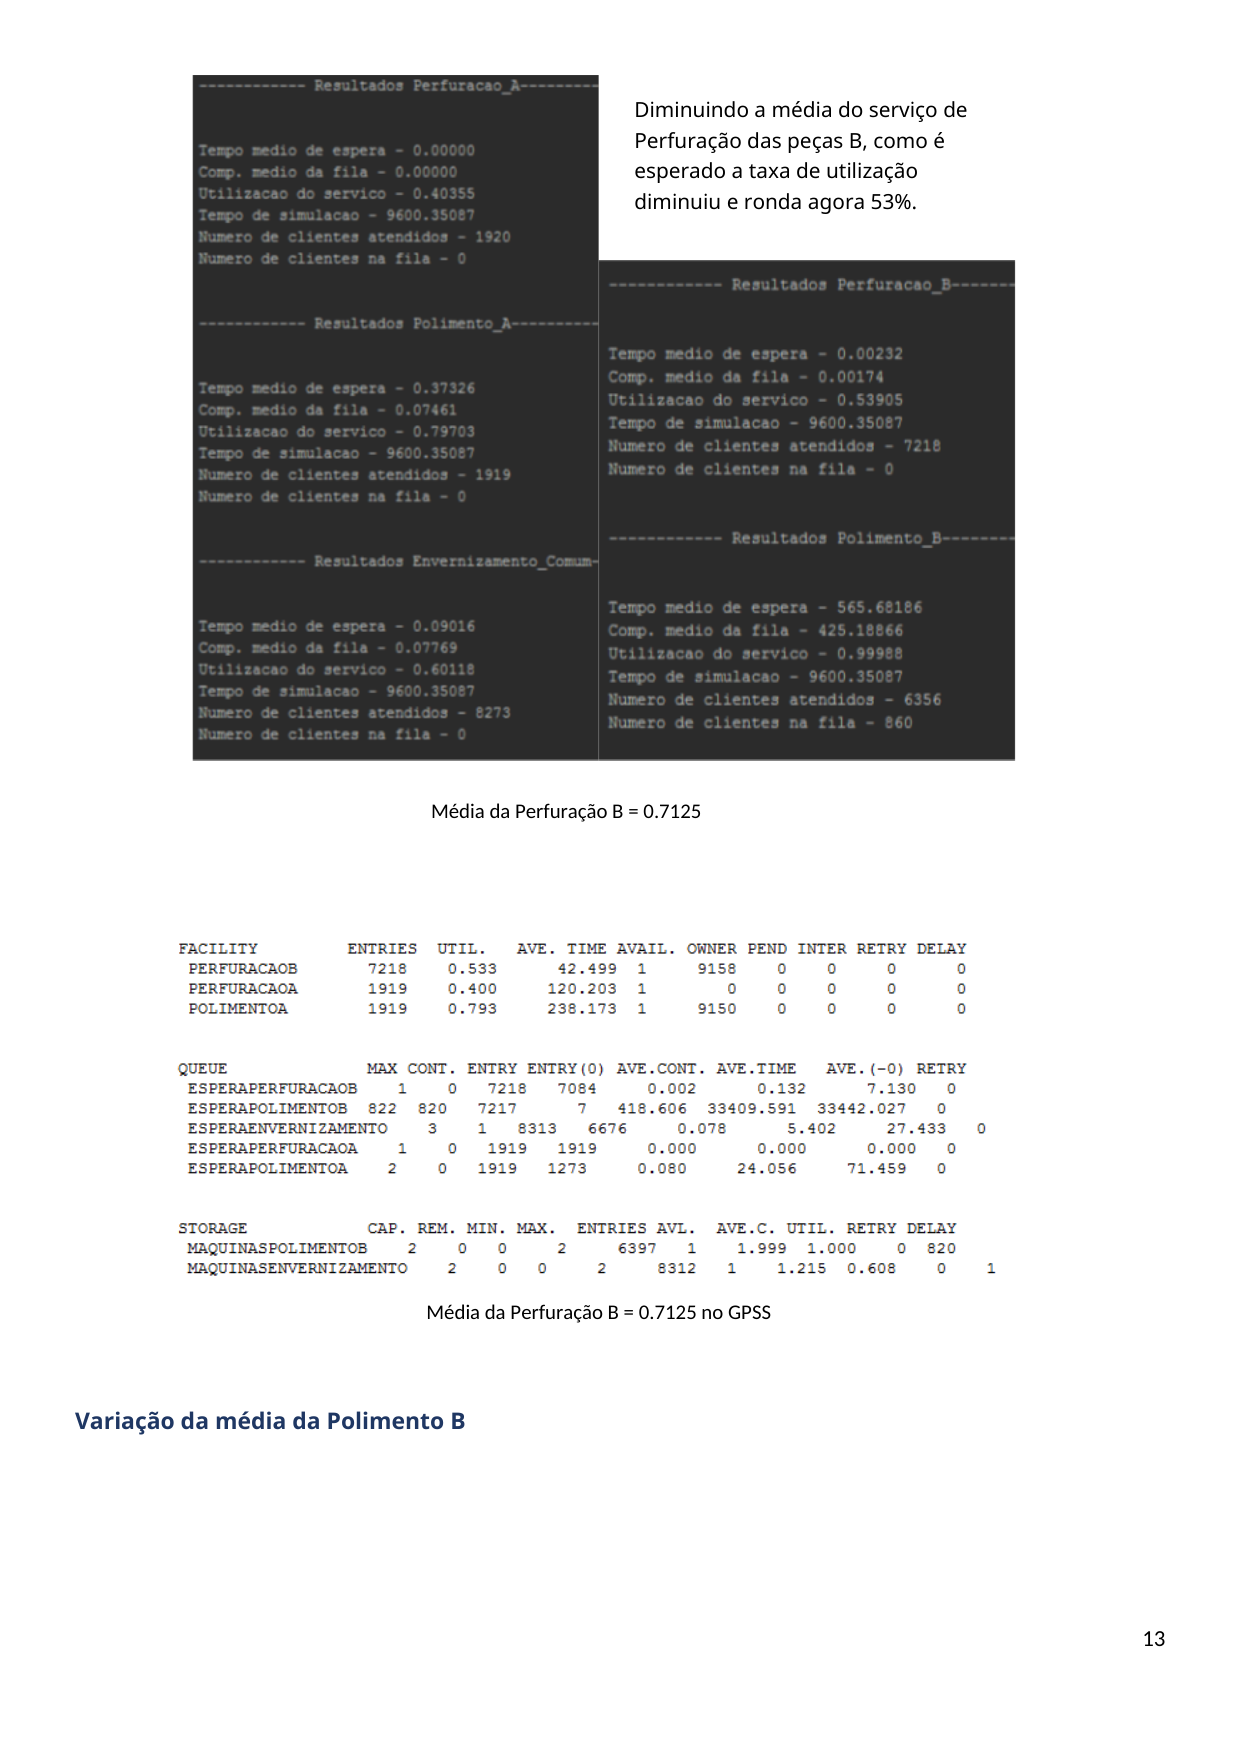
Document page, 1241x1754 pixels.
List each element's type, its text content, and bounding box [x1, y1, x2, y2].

picture [192, 75, 1016, 761]
subtitle Variação da média da Polimento B [75, 1405, 1165, 1436]
picture [173, 935, 1003, 1287]
